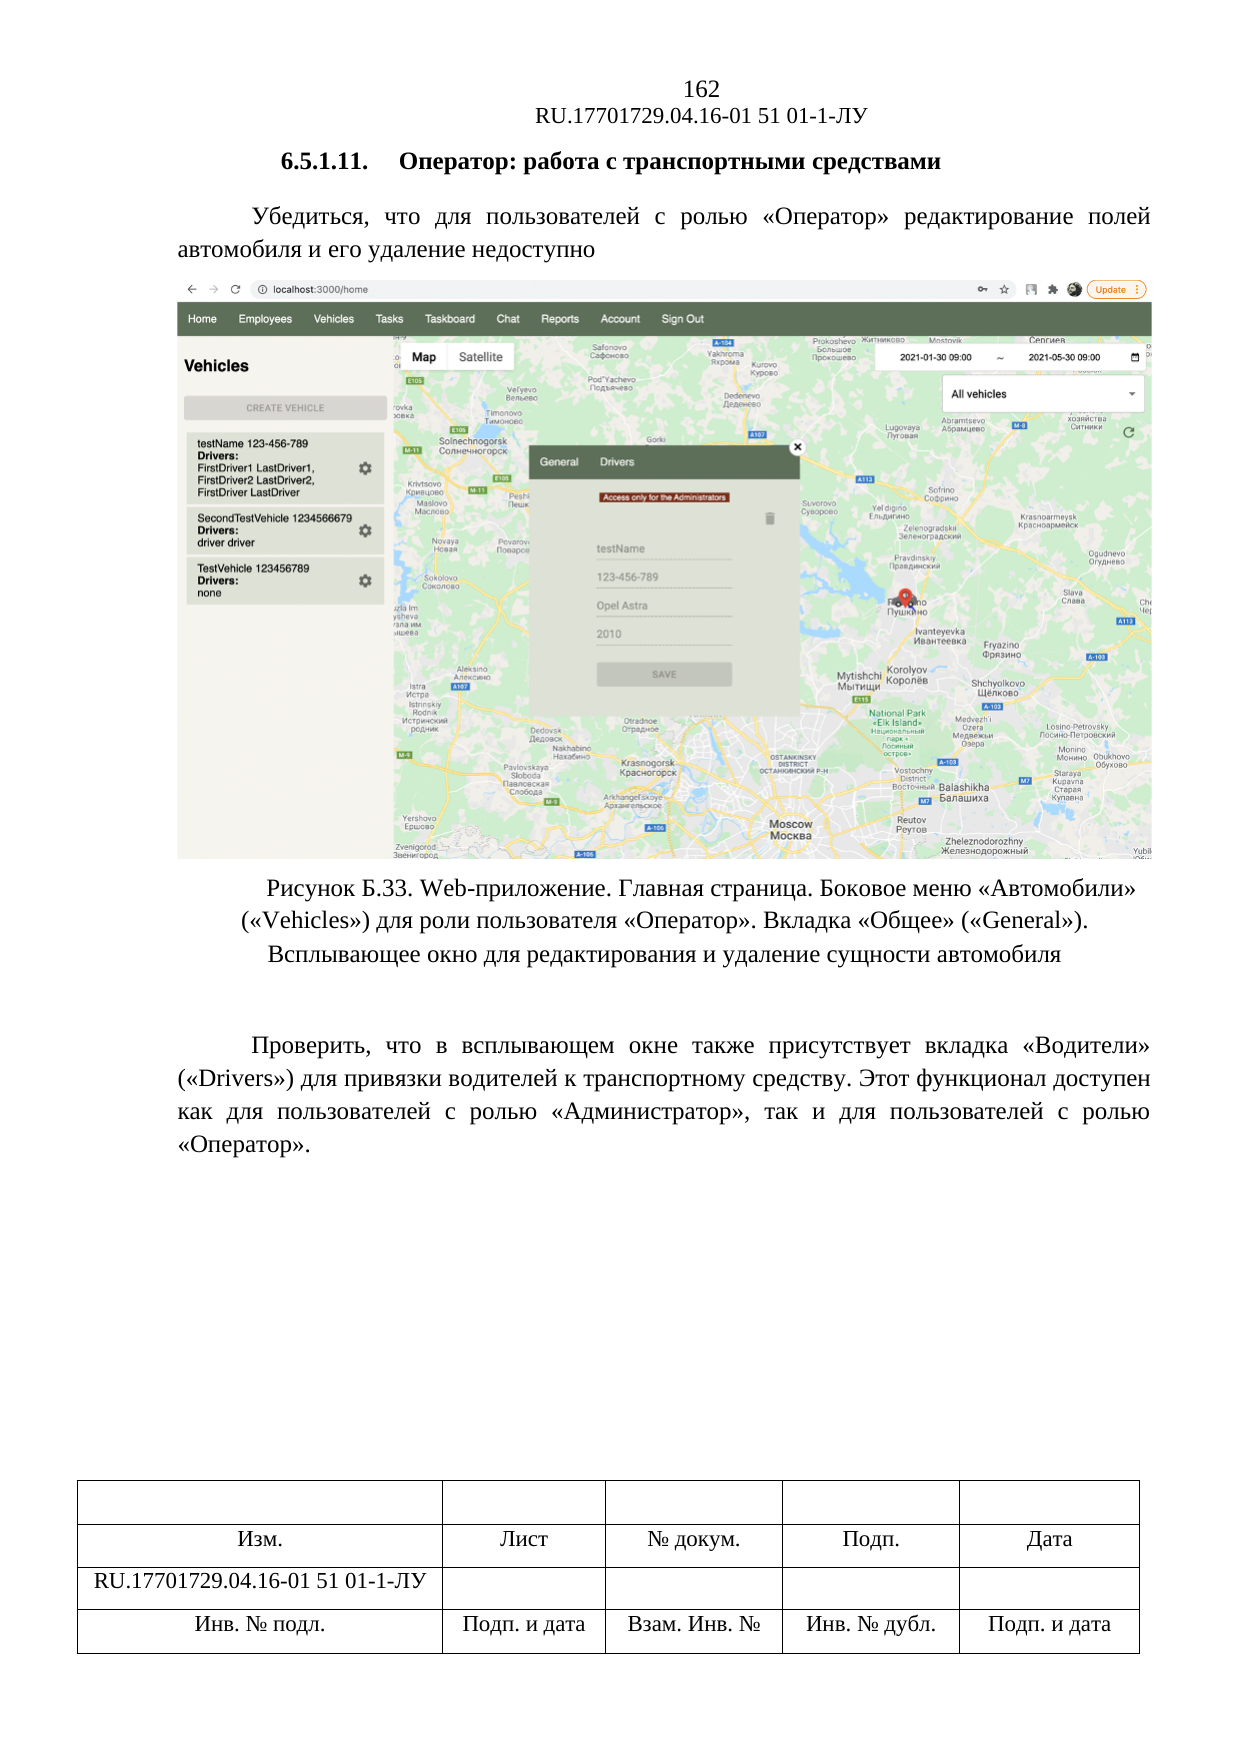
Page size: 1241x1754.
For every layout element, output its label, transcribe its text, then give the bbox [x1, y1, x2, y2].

text Оператор: работа с транспортными средствами [281, 146, 1152, 174]
picture [177, 280, 1152, 859]
text Убедиться, что для пользователей с ролью «Оператор» редактирование полей автомобиля и его удаление недоступно [177, 201, 1152, 263]
text Проверить, что в всплывающем окне также присутствует вкладка «Водители» («Drivers») для привязки водителей к транспортному средству. Этот функционал доступен как для пользователей с ролью «Администратор», так и для пользователей с ролью «Оператор». [177, 1030, 1152, 1157]
text Рисунок Б.33. Web-приложение. Главная страница. Боковое меню «Автомобили» («Vehicles») для роли пользователя «Оператор». Вкладка «Общее» («General»). Всплывающее окно для редактирования и удаление сущности автомобиля [177, 873, 1152, 967]
